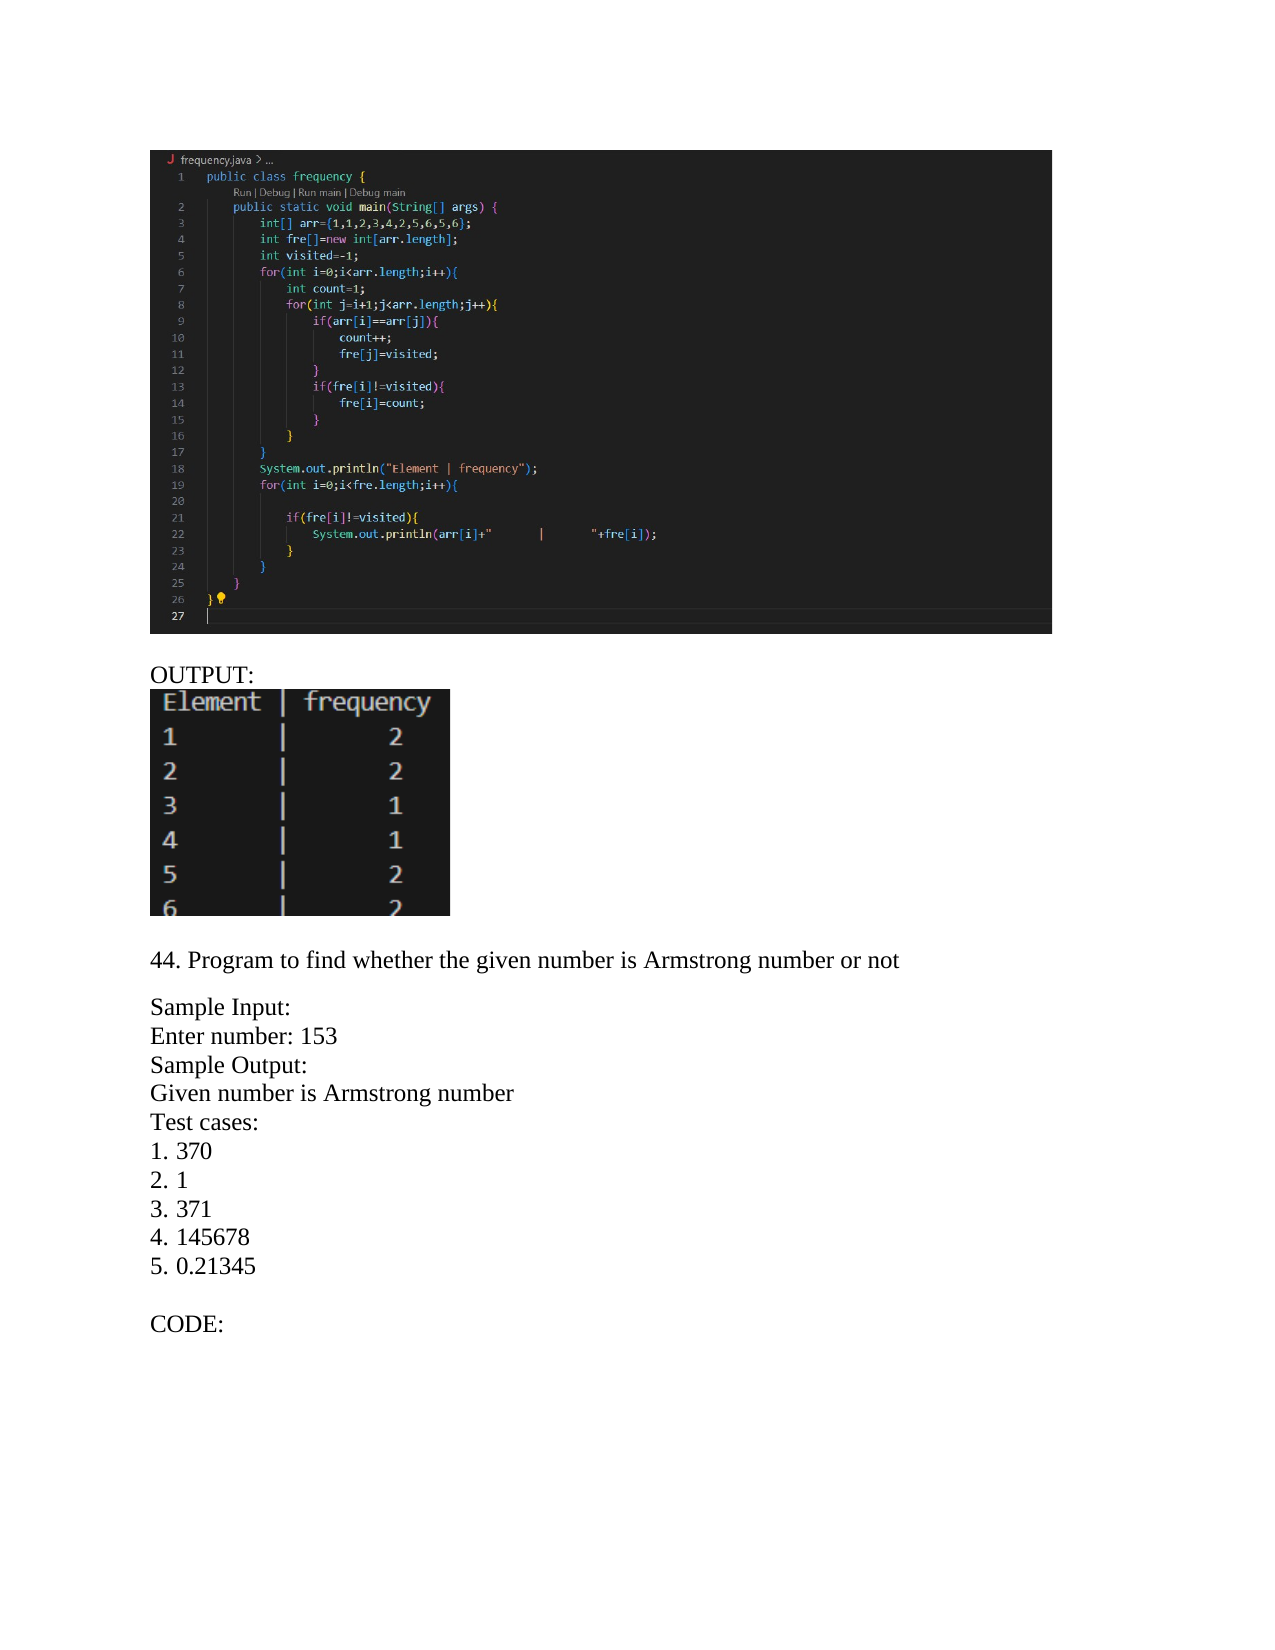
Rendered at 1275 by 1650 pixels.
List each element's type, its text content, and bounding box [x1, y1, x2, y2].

picture [150, 150, 1053, 634]
list Program to find whether the given number is Armstrong number or not Sample Input: [150, 927, 899, 1020]
text 3. 371 [150, 1194, 1225, 1222]
text 4. 145678 [150, 1222, 1225, 1251]
text 5. 0.21345 [150, 1251, 1225, 1280]
text 1. 370 [150, 1136, 1225, 1165]
text CODE: [150, 1309, 1225, 1337]
text Given number is Armstrong number Test cases: [150, 1078, 551, 1136]
text Enter number: 153 Sample Output: [150, 1021, 359, 1078]
text OUTPUT: [150, 661, 1225, 689]
picture [150, 689, 451, 916]
text 2. 1 [150, 1165, 1225, 1193]
